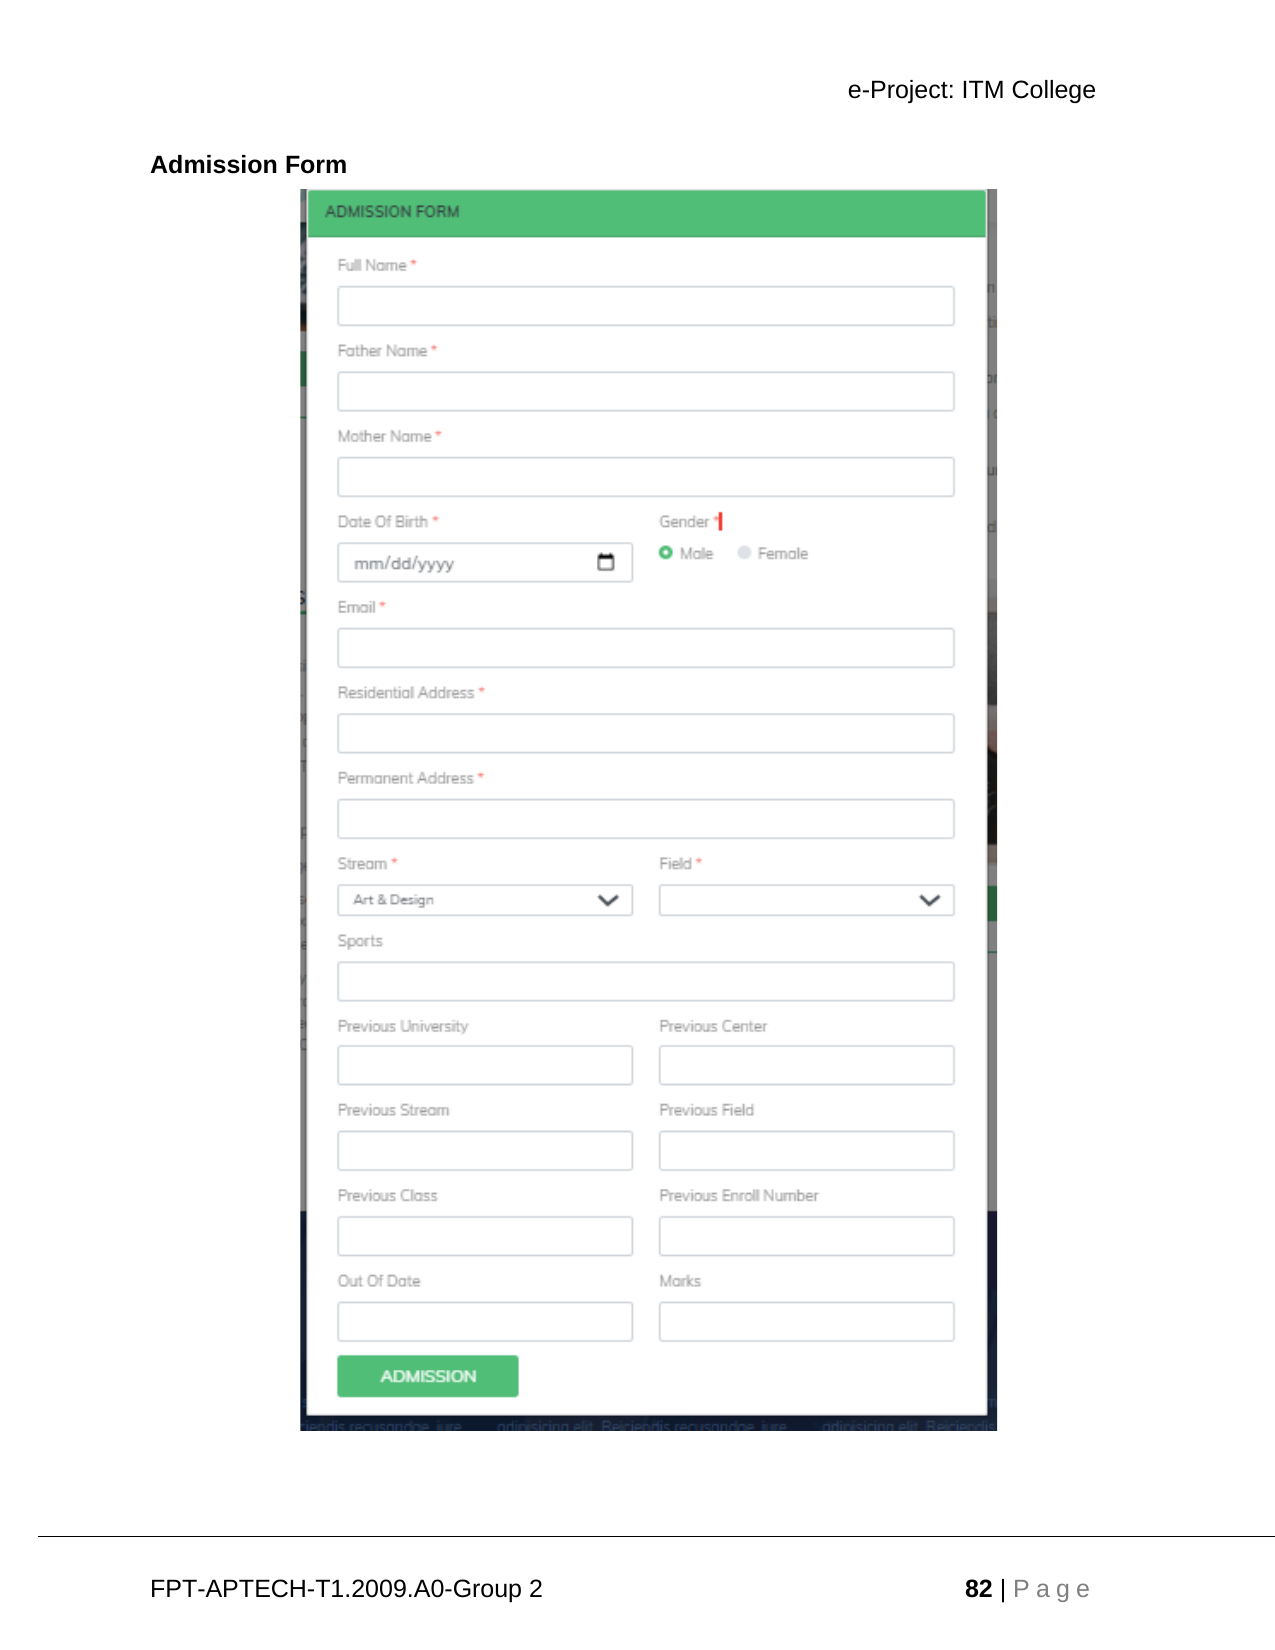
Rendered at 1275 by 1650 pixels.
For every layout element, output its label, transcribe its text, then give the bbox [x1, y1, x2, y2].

picture [300, 189, 998, 1431]
text Admission Form [150, 150, 1125, 179]
